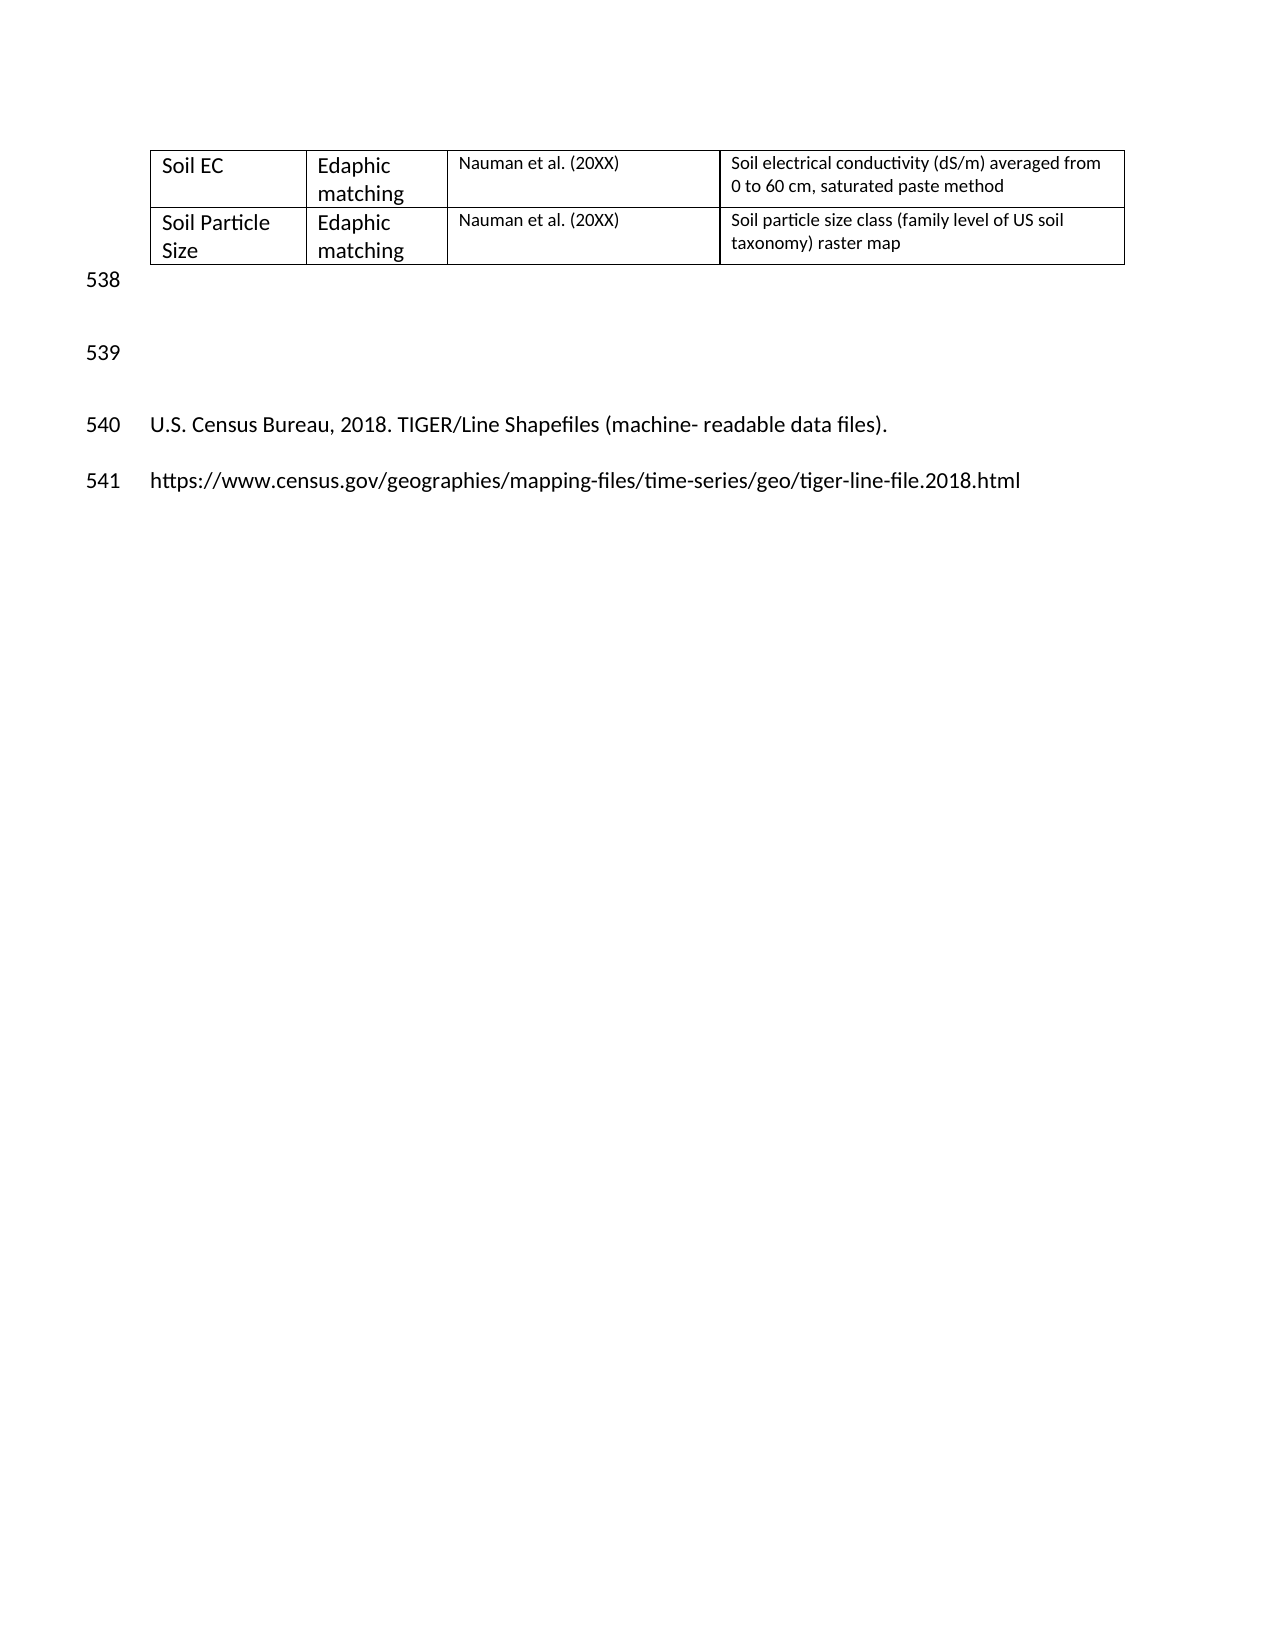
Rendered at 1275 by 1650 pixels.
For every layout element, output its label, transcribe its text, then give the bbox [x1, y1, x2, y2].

text U.S. Census Bureau, 2018. TIGER/Line Shapefiles (machine- readable data files). https://www.census.gov/geographies/mapping-files/time-series/geo/tiger-line-file.2018.html [150, 411, 1125, 495]
table_cell Soil particle size class (family level of US soil taxonomy) raster map [721, 208, 1124, 264]
table_cell Soil Particle Size [151, 208, 306, 264]
table_cell Soil EC [151, 151, 306, 207]
table_cell Soil electrical conductivity (dS/m) averaged from 0 to 60 cm, saturated paste method [721, 151, 1124, 207]
table_cell Edaphic matching [307, 208, 447, 264]
table_cell Edaphic matching [307, 151, 447, 207]
table_cell Nauman et al. (20XX) [448, 208, 719, 264]
table_cell Nauman et al. (20XX) [448, 151, 719, 207]
